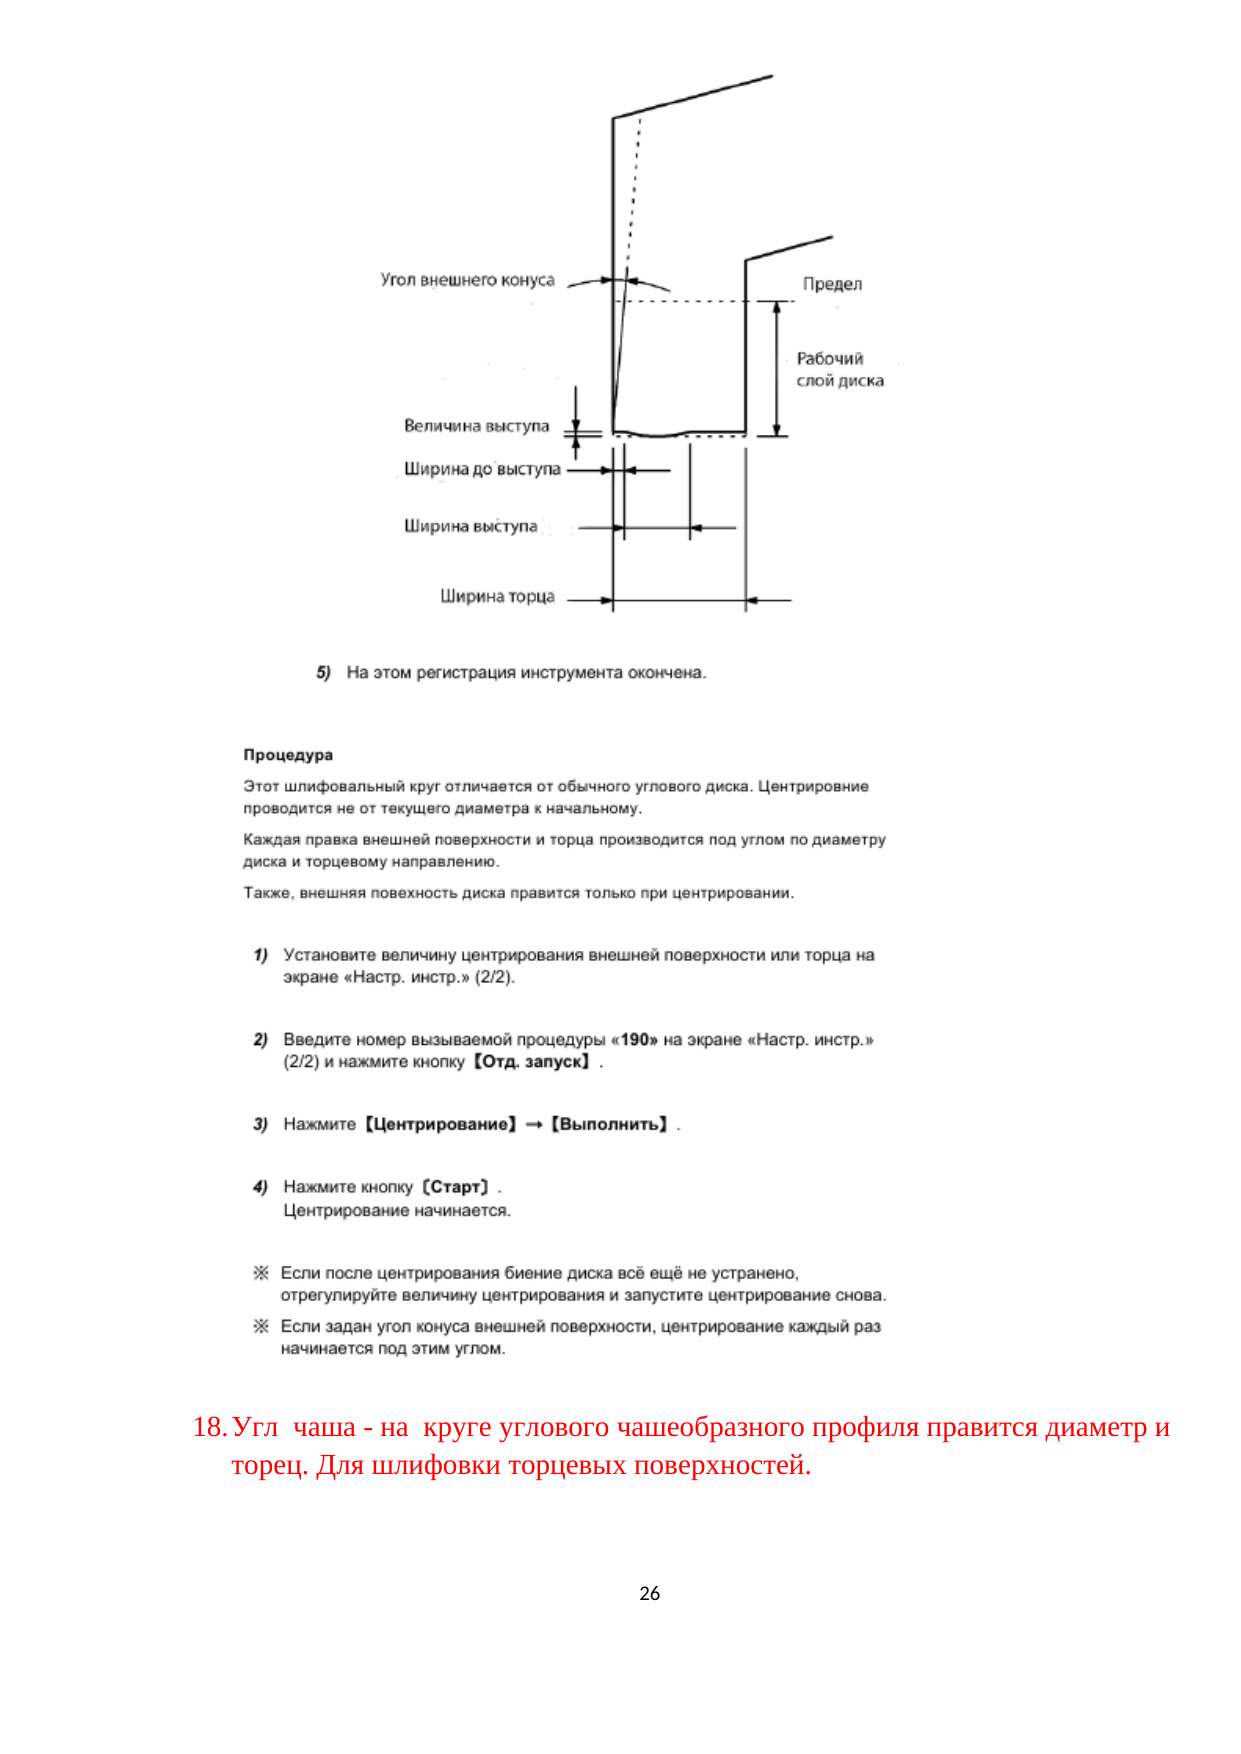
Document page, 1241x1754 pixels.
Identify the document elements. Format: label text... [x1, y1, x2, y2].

list Угл чаша - на круге углового чашеобразного профиля правится диаметр и торец. Для шлифовки торцевых поверхностей. [192, 1409, 1181, 1481]
picture [229, 740, 930, 1384]
picture [229, 58, 937, 716]
